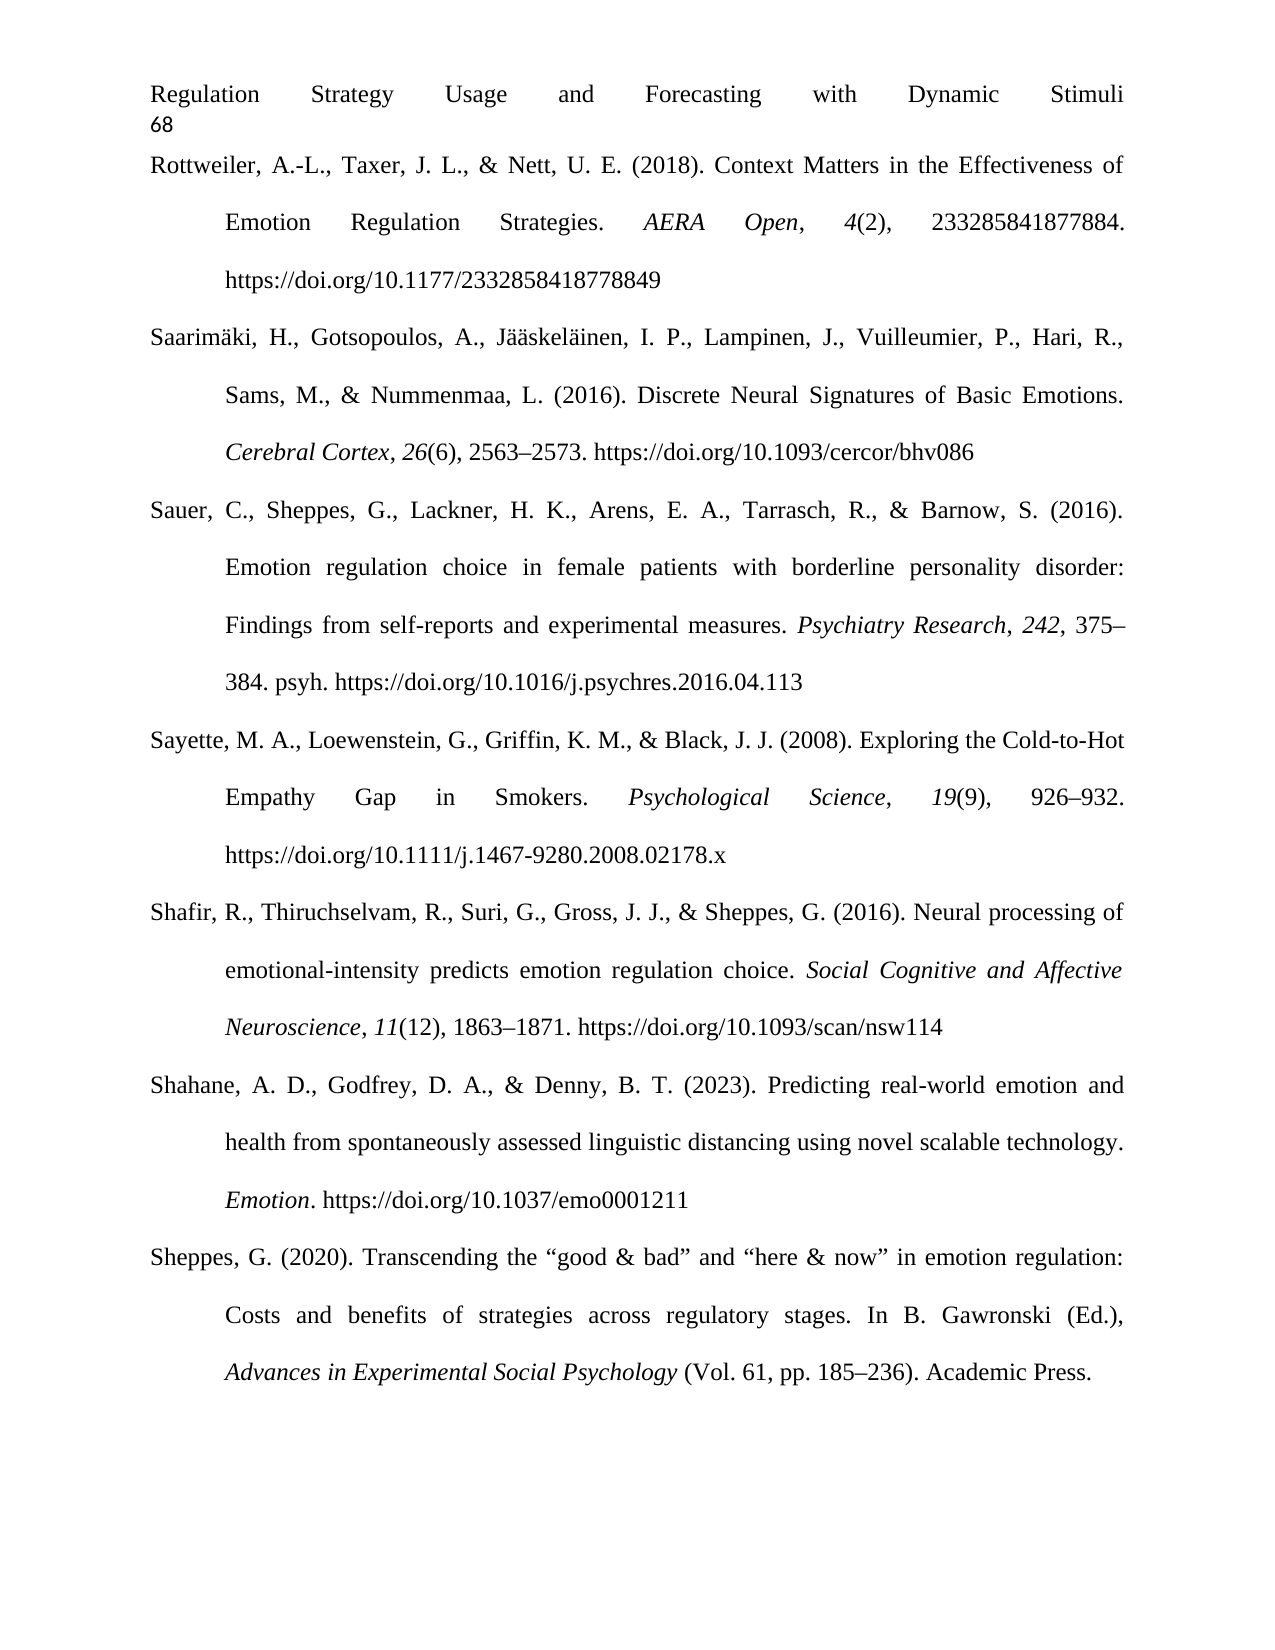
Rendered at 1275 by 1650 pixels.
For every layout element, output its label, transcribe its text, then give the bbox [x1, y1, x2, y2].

text Sheppes, G. (2020). Transcending the “good & bad” and “here & now” in emotion regulation: Costs and benefits of strategies across regulatory stages. In B. Gawronski (Ed.), Advances in Experimental Social Psychology (Vol. 61, pp. 185–236). Academic Press. [150, 1242, 1125, 1386]
text Rottweiler, A.-L., Taxer, J. L., & Nett, U. E. (2018). Context Matters in the Effectiveness of Emotion Regulation Strategies. AERA Open, 4(2), 233285841877884. https://doi.org/10.1177/2332858418778849 [150, 150, 1125, 294]
text Shafir, R., Thiruchselvam, R., Suri, G., Gross, J. J., & Sheppes, G. (2016). Neural processing of emotional-intensity predicts emotion regulation choice. Social Cognitive and Affective Neuroscience, 11(12), 1863–1871. https://doi.org/10.1093/scan/nsw114 [150, 897, 1125, 1041]
text Shahane, A. D., Godfrey, D. A., & Denny, B. T. (2023). Predicting real-world emotion and health from spontaneously assessed linguistic distancing using novel scalable technology. Emotion. https://doi.org/10.1037/emo0001211 [150, 1070, 1125, 1214]
text Sayette, M. A., Loewenstein, G., Griffin, K. M., & Black, J. J. (2008). Exploring the Cold-to-Hot Empathy Gap in Smokers. Psychological Science, 19(9), 926–932. https://doi.org/10.1111/j.1467-9280.2008.02178.x [150, 725, 1125, 869]
text Saarimäki, H., Gotsopoulos, A., Jääskeläinen, I. P., Lampinen, J., Vuilleumier, P., Hari, R., Sams, M., & Nummenmaa, L. (2016). Discrete Neural Signatures of Basic Emotions. Cerebral Cortex, 26(6), 2563–2573. https://doi.org/10.1093/cercor/bhv086 [150, 322, 1125, 466]
text Sauer, C., Sheppes, G., Lackner, H. K., Arens, E. A., Tarrasch, R., & Barnow, S. (2016). Emotion regulation choice in female patients with borderline personality disorder: Findings from self-reports and experimental measures. Psychiatry Research, 242, 375–384. psyh. https://doi.org/10.1016/j.psychres.2016.04.113 [150, 495, 1125, 696]
